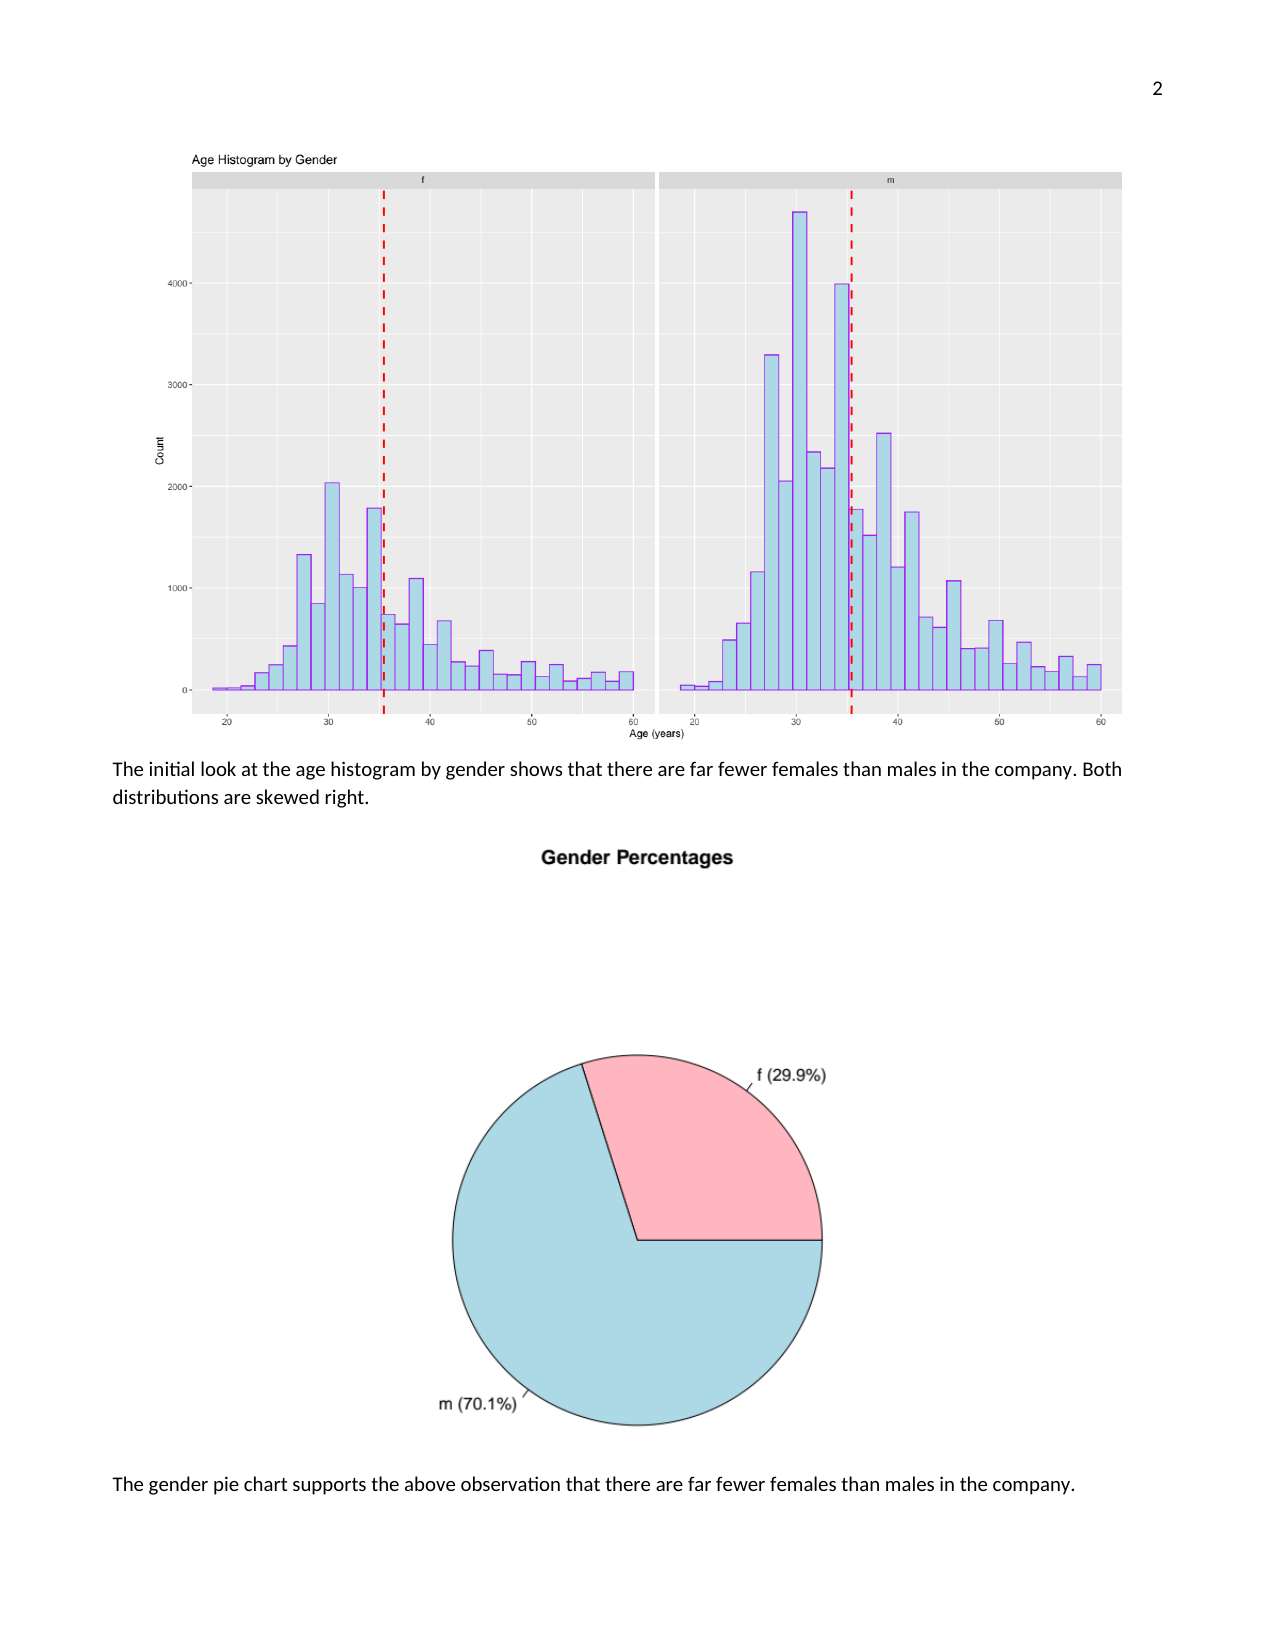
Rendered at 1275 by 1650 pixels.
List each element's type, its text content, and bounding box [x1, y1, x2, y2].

text The initial look at the age histogram by gender shows that there are far fewer females than males in the company. Both distributions are skewed right. [112, 756, 1162, 809]
text The gender pie chart supports the above observation that there are far fewer females than males in the company. [112, 1471, 1162, 1497]
